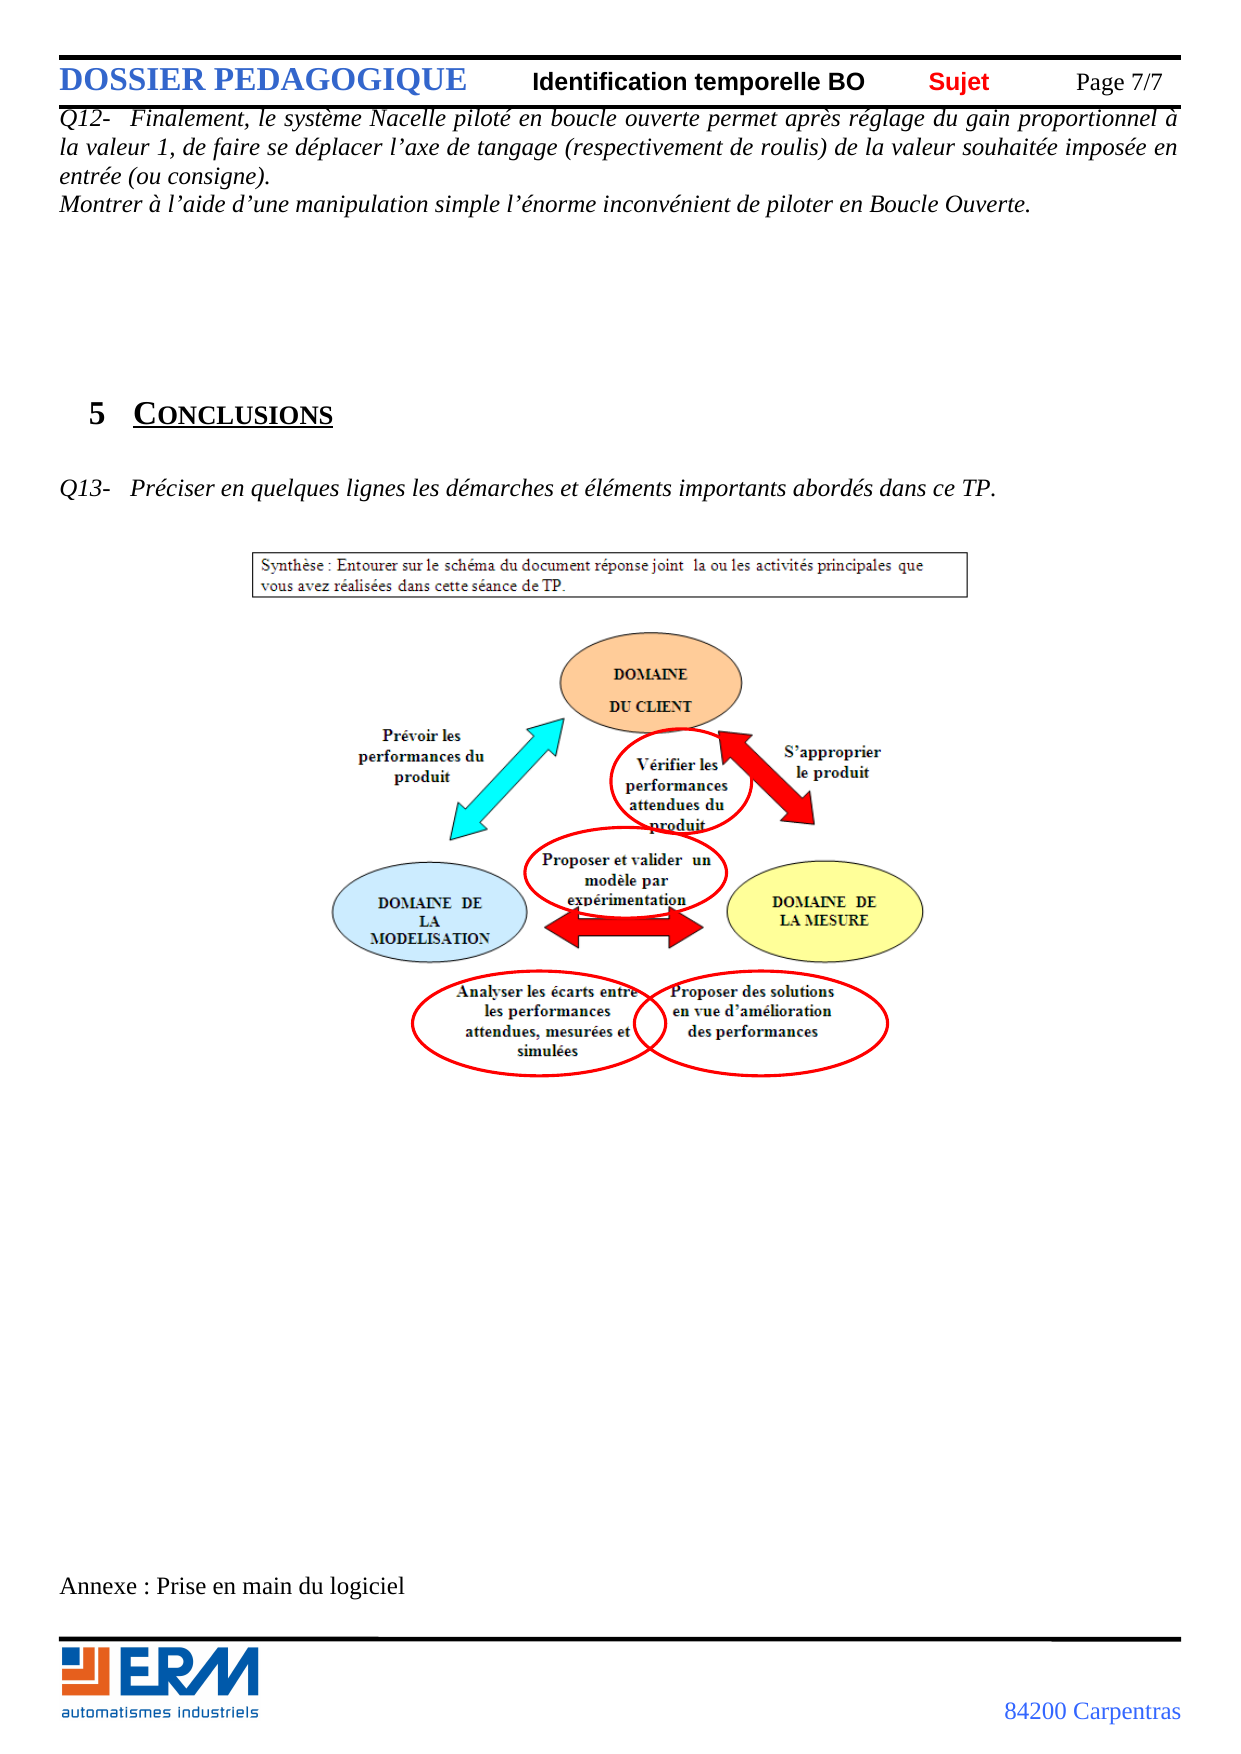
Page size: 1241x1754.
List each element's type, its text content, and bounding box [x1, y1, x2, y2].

text Q12- Finalement, le système Nacelle piloté en boucle ouverte permet après réglage du gain proportionnel à la valeur 1, de faire se déplacer l’axe de tangage (respectivement de roulis) de la valeur souhaitée imposée en entrée (ou consigne). [59, 103, 1181, 189]
picture [59, 1644, 262, 1721]
picture [236, 530, 1004, 1083]
text Annexe : Prise en main du logiciel [59, 1571, 1181, 1600]
text Montrer à l’aide d’une manipulation simple l’énorme inconvénient de piloter en Boucle Ouverte. [59, 189, 1181, 218]
subtitle Conclusions [89, 393, 1181, 431]
text Q13- Préciser en quelques lignes les démarches et éléments importants abordés dans ce TP. [59, 473, 1181, 501]
